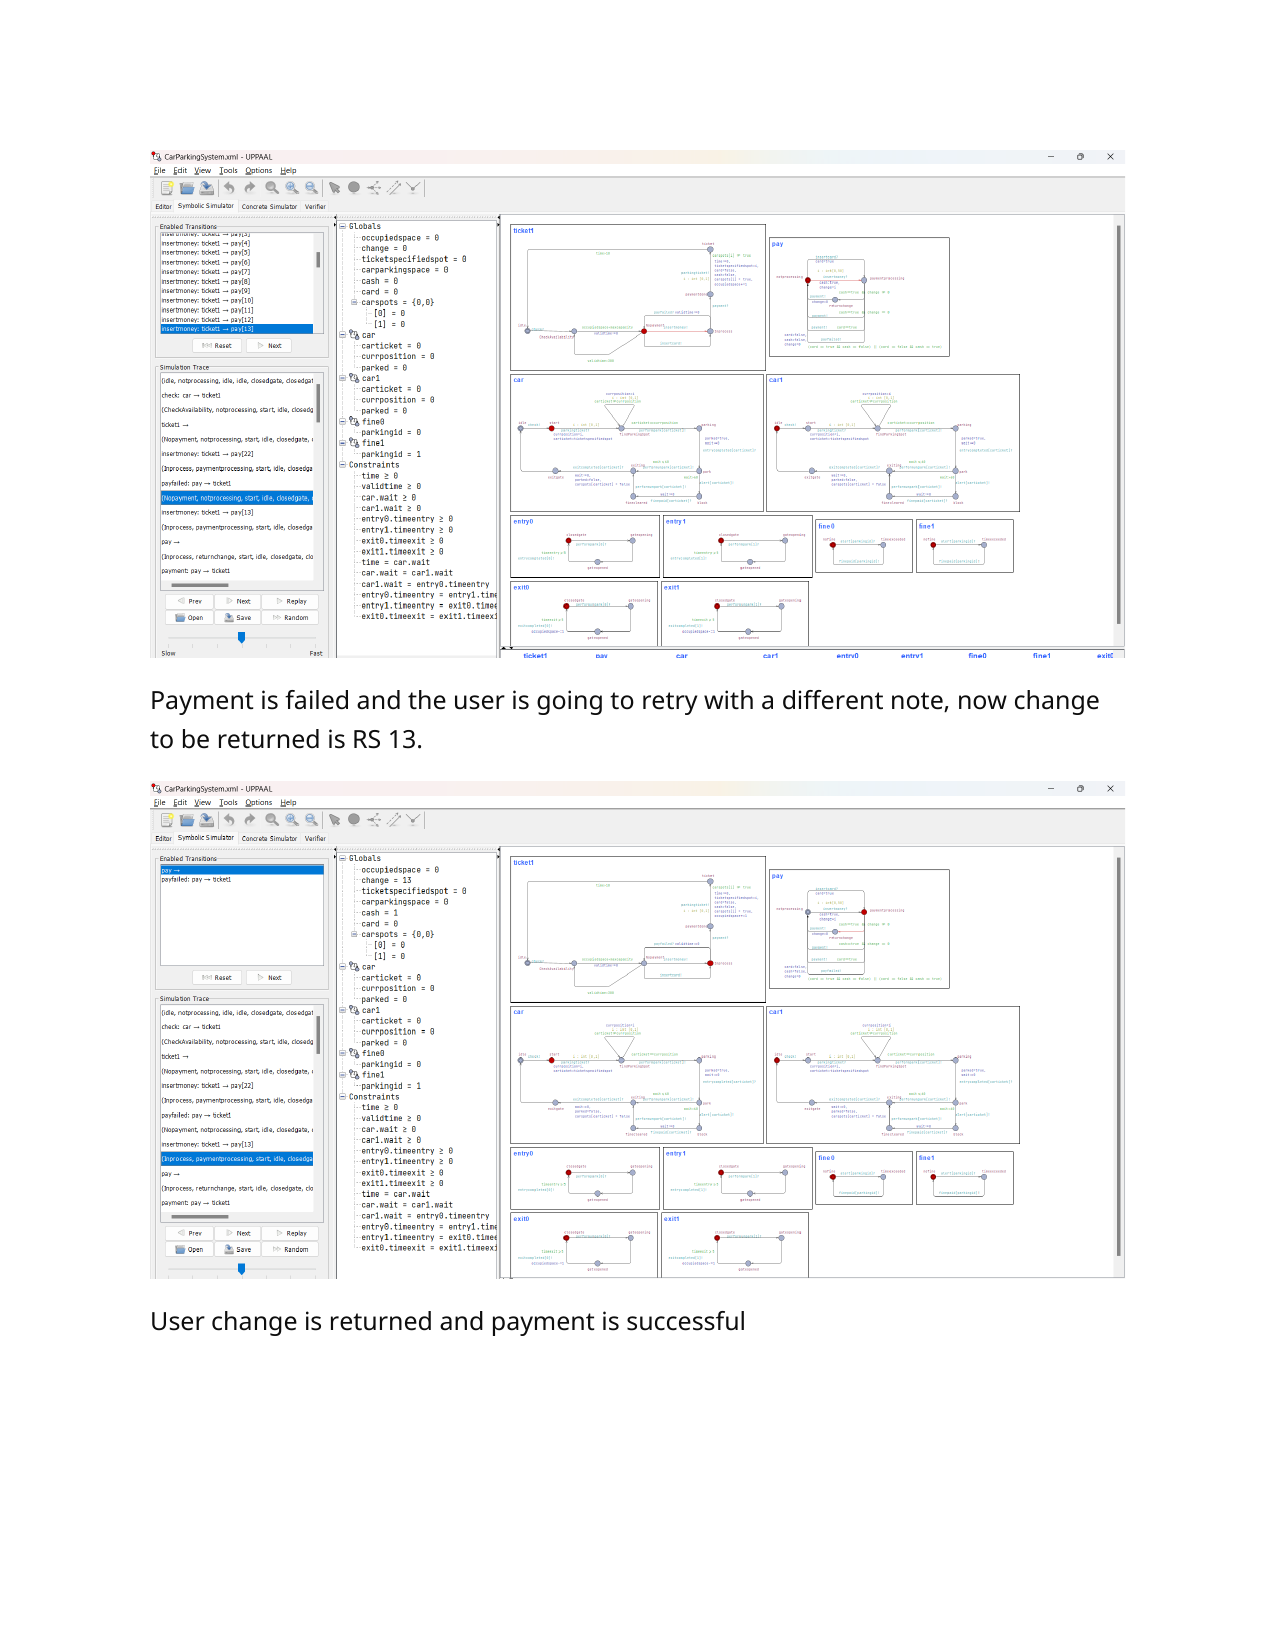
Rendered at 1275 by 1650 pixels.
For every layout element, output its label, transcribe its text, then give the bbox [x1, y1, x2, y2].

text User change is returned and payment is successful [150, 1304, 1125, 1338]
picture [150, 781, 1125, 1279]
picture [150, 150, 1125, 658]
text Payment is failed and the user is going to retry with a different note, now change to be returned is RS 13. [150, 683, 1125, 756]
